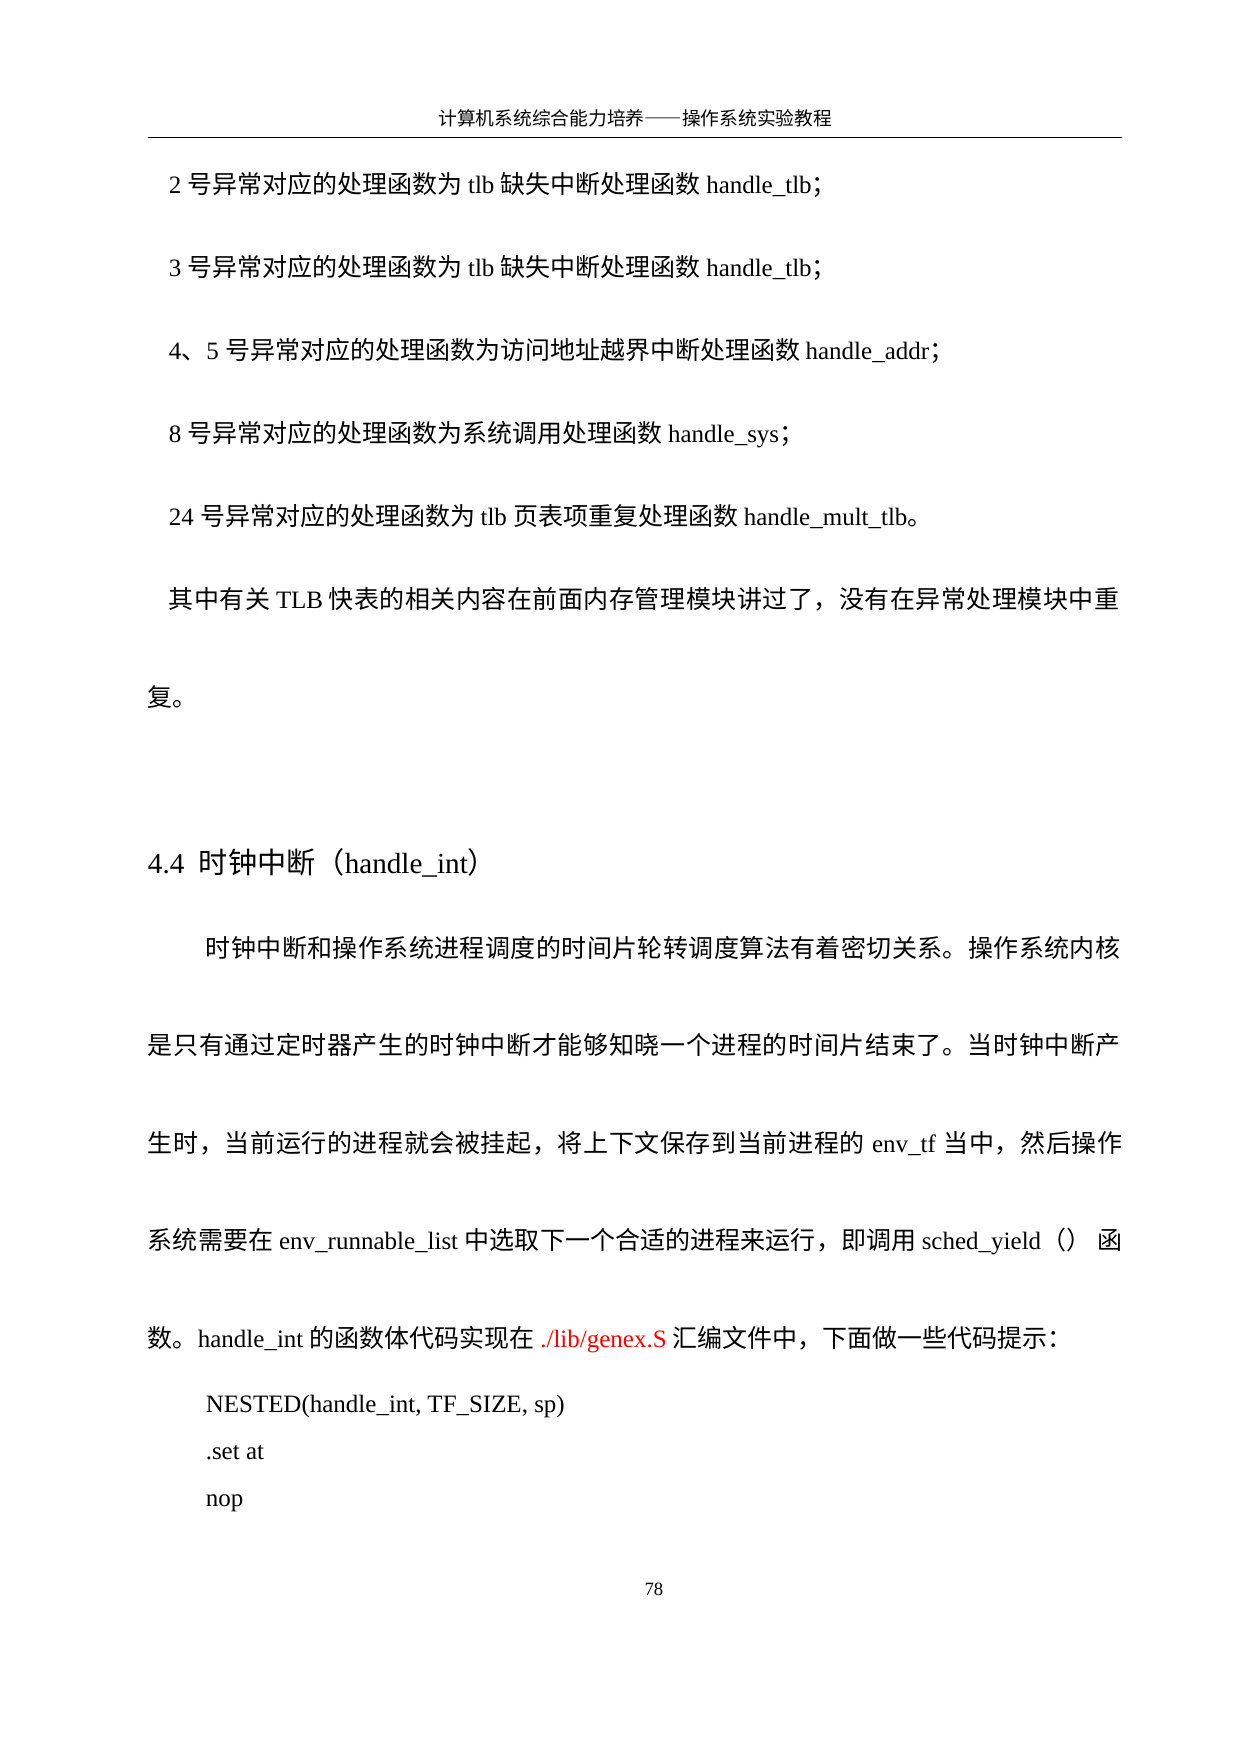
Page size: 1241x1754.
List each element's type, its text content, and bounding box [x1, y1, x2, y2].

text 时钟中断和操作系统进程调度的时间片轮转调度算法有着密切关系。操作系统内核是只有通过定时器产生的时钟中断才能够知晓一个进程的时间片结束了。当时钟中断产生时，当前运行的进程就会被挂起，将上下文保存到当前进程的 env_tf 当中，然后操作系统需要在 env_runnable_list 中选取下一个合适的进程来运行，即调用sched_yield（） 函数。handle_int 的函数体代码实现在 ./lib/genex.S 汇编文件中，下面做一些代码提示： [148, 914, 1122, 1369]
text 2 号异常对应的处理函数为 tlb 缺失中断处理函数 handle_tlb； [148, 150, 1122, 215]
text 24 号异常对应的处理函数为 tlb 页表项重复处理函数 handle_mult_tlb。 [148, 482, 1122, 547]
text 8 号异常对应的处理函数为系统调用处理函数 handle_sys； [148, 399, 1122, 464]
text 其中有关TLB快表的相关内容在前面内存管理模块讲过了，没有在异常处理模块中重复。 [148, 565, 1122, 728]
text 4、5 号异常对应的处理函数为访问地址越界中断处理函数 handle_addr； [148, 316, 1122, 381]
text .set at [148, 1434, 1122, 1466]
text NESTED(handle_int, TF_SIZE, sp) [148, 1387, 1122, 1419]
text nop [148, 1481, 1122, 1513]
subtitle 4.4 时钟中断（handle_int） [148, 828, 1122, 893]
text 3 号异常对应的处理函数为 tlb 缺失中断处理函数 handle_tlb； [148, 233, 1122, 298]
